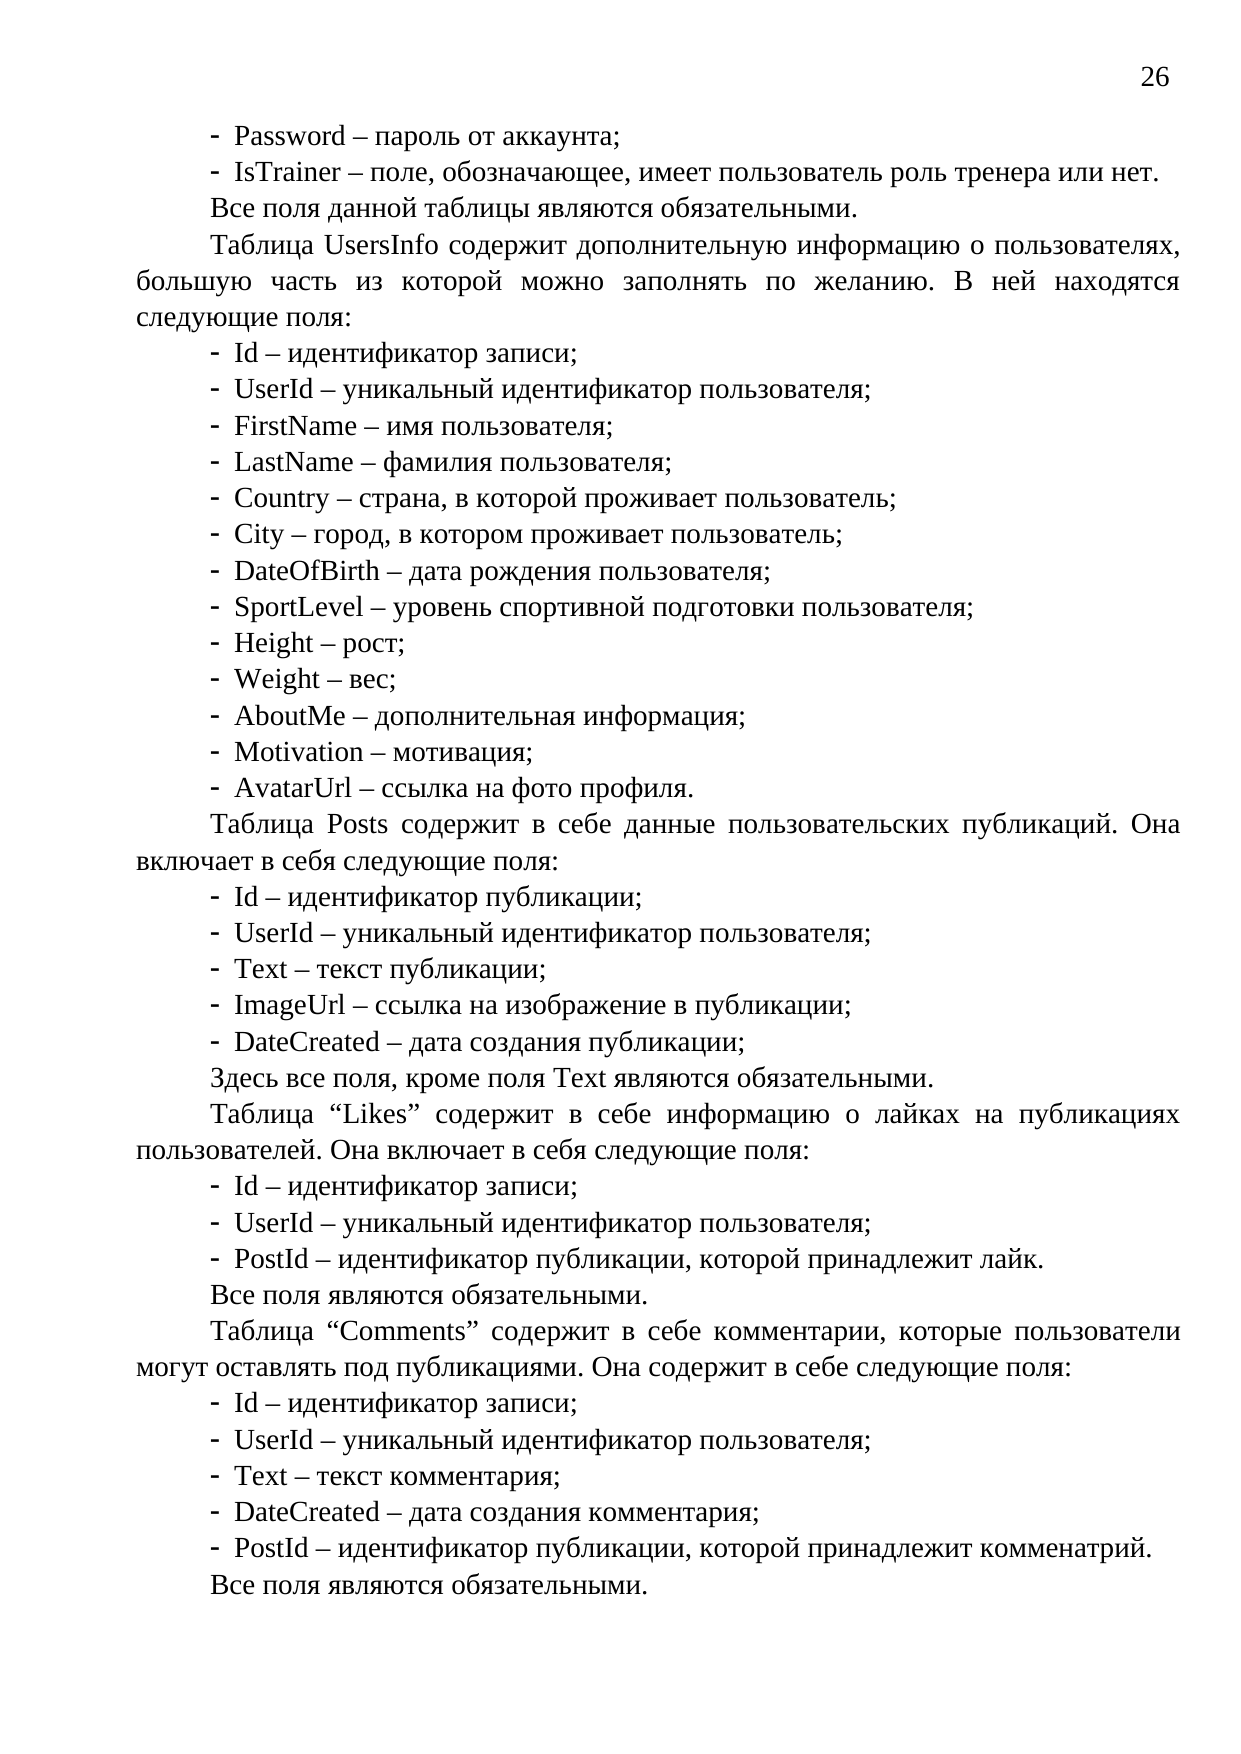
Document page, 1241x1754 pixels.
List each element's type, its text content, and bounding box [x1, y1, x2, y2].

text FirstName – имя пользователя; [136, 408, 1181, 441]
text Здесь все поля, кроме поля Text являются обязательными. [136, 1060, 1181, 1093]
text PostId – идентификатор публикации, которой принадлежит лайк. [136, 1241, 1181, 1274]
text UserId – уникальный идентификатор пользователя; [136, 915, 1181, 949]
text Все поля являются обязательными. [136, 1277, 1181, 1311]
text DateOfBirth – дата рождения пользователя; [136, 553, 1181, 586]
text PostId – идентификатор публикации, которой принадлежит комменатрий. [136, 1531, 1181, 1564]
text Id – идентификатор записи; [136, 1386, 1181, 1419]
text Text – текст публикации; [136, 951, 1181, 985]
text Motivation – мотивация; [136, 734, 1181, 768]
text SportLevel – уровень спортивной подготовки пользователя; [136, 589, 1181, 623]
text UserId – уникальный идентификатор пользователя; [136, 371, 1181, 405]
text Password – пароль от аккаунта; [136, 118, 1181, 152]
text LastName – фамилия пользователя; [136, 444, 1181, 478]
text DateCreated – дата создания публикации; [136, 1024, 1181, 1057]
text DateCreated – дата создания комментария; [136, 1494, 1181, 1528]
text Height – рост; [136, 625, 1181, 659]
text AvatarUrl – ссылка на фото профиля. [136, 770, 1181, 804]
text ImageUrl – ссылка на изображение в публикации; [136, 987, 1181, 1021]
text Таблица Posts содержит в себе данные пользовательских публикаций. Она включает в себя следующие поля: [136, 806, 1181, 876]
text UserId – уникальный идентификатор пользователя; [136, 1422, 1181, 1456]
text Id – идентификатор публикации; [136, 879, 1181, 912]
text AboutMe – дополнительная информация; [136, 698, 1181, 731]
text Таблица “Likes” содержит в себе информацию о лайках на публикациях пользователей. Она включает в себя следующие поля: [136, 1096, 1181, 1166]
text City – город, в котором проживает пользователь; [136, 516, 1181, 550]
text Weight – вес; [136, 661, 1181, 695]
text Таблица “Comments” содержит в себе комментарии, которые пользователи могут оставлять под публикациями. Она содержит в себе следующие поля: [136, 1313, 1181, 1383]
text Country – страна, в которой проживает пользователь; [136, 480, 1181, 514]
text Text – текст комментария; [136, 1458, 1181, 1492]
text Id – идентификатор записи; [136, 1168, 1181, 1202]
text UserId – уникальный идентификатор пользователя; [136, 1205, 1181, 1238]
text Таблица UsersInfo содержит дополнительную информацию о пользователях, большую часть из которой можно заполнять по желанию. В ней находятся следующие поля: [136, 227, 1181, 333]
text IsTrainer – поле, обозначающее, имеет пользователь роль тренера или нет. [136, 154, 1181, 188]
text Все поля данной таблицы являются обязательными. [136, 191, 1181, 224]
text Id – идентификатор записи; [136, 335, 1181, 369]
text Все поля являются обязательными. [136, 1567, 1181, 1600]
